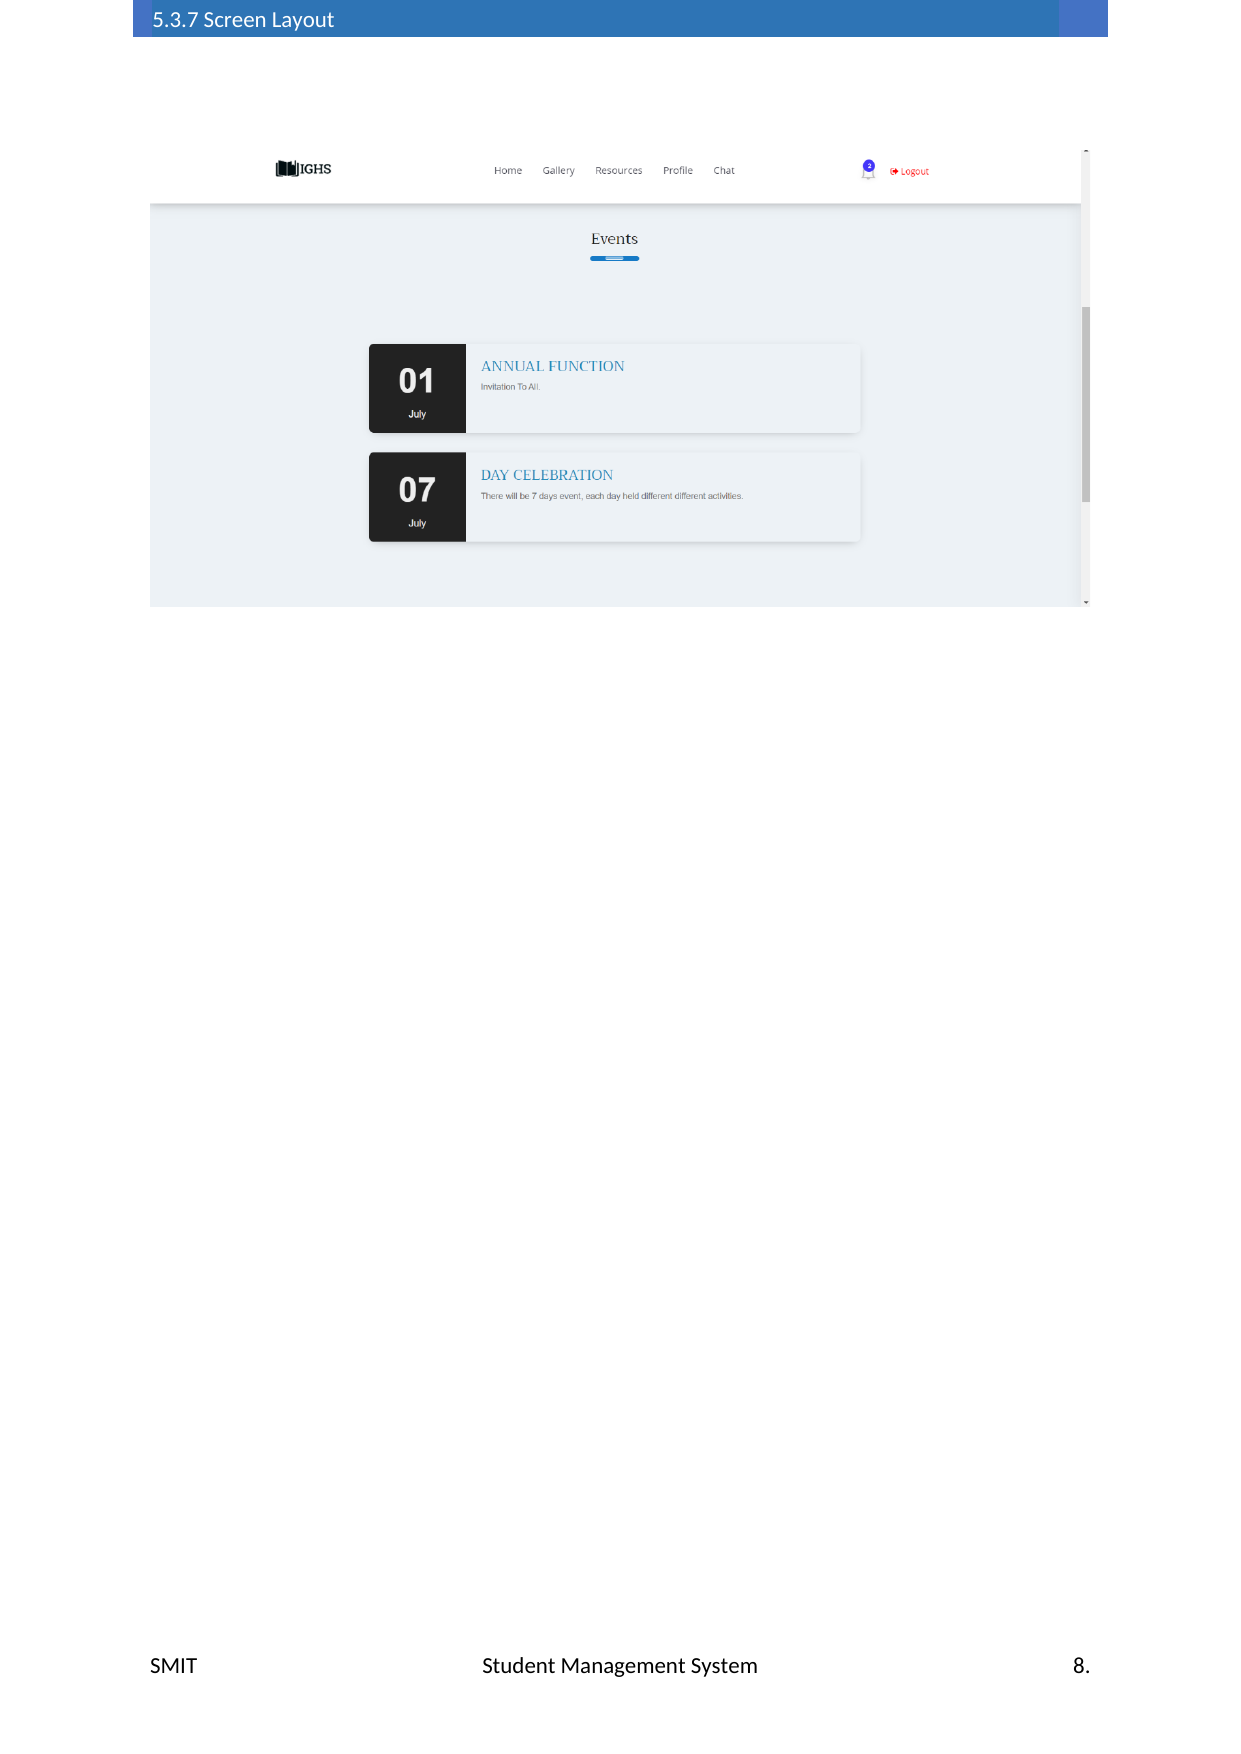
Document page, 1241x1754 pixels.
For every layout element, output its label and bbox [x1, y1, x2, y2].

picture [150, 150, 1091, 607]
